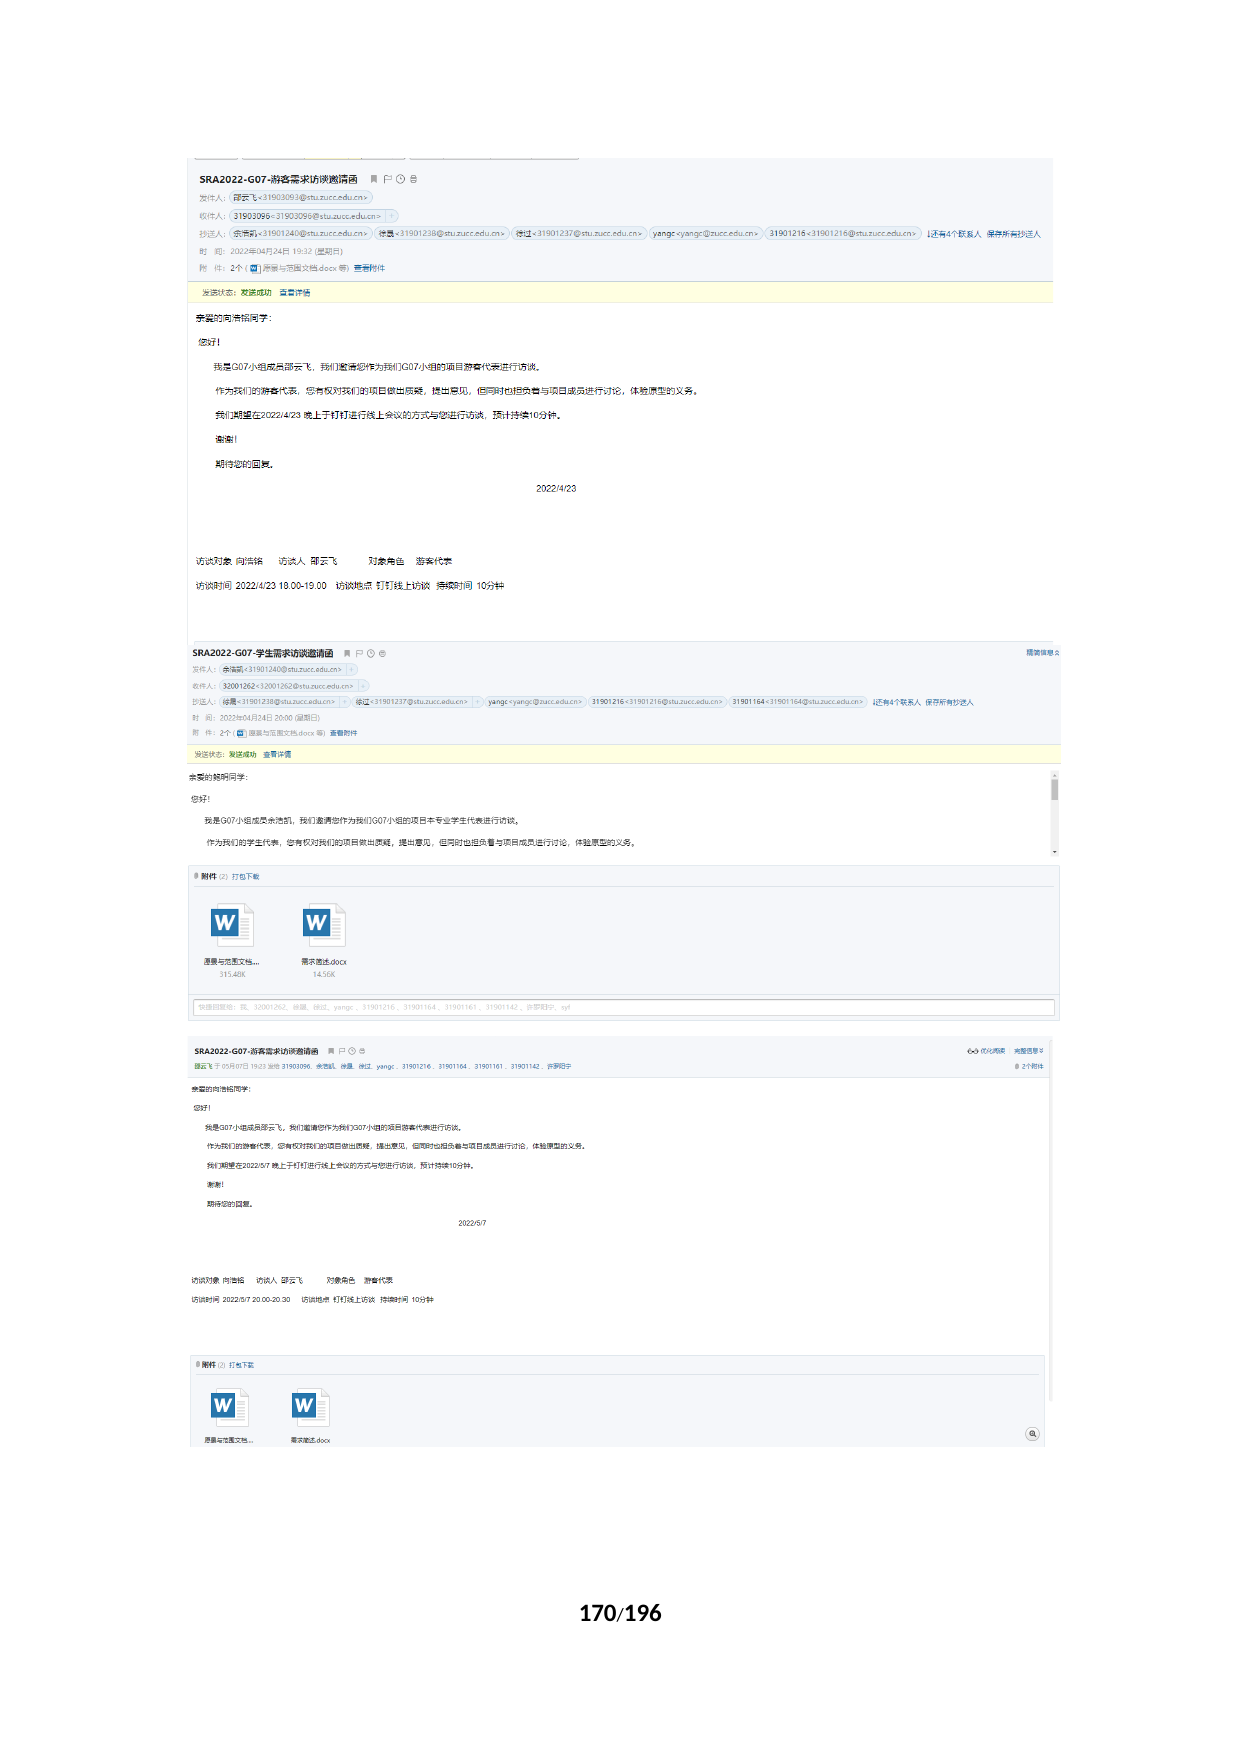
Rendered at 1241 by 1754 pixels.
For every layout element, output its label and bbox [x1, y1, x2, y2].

picture [187, 158, 1061, 1023]
